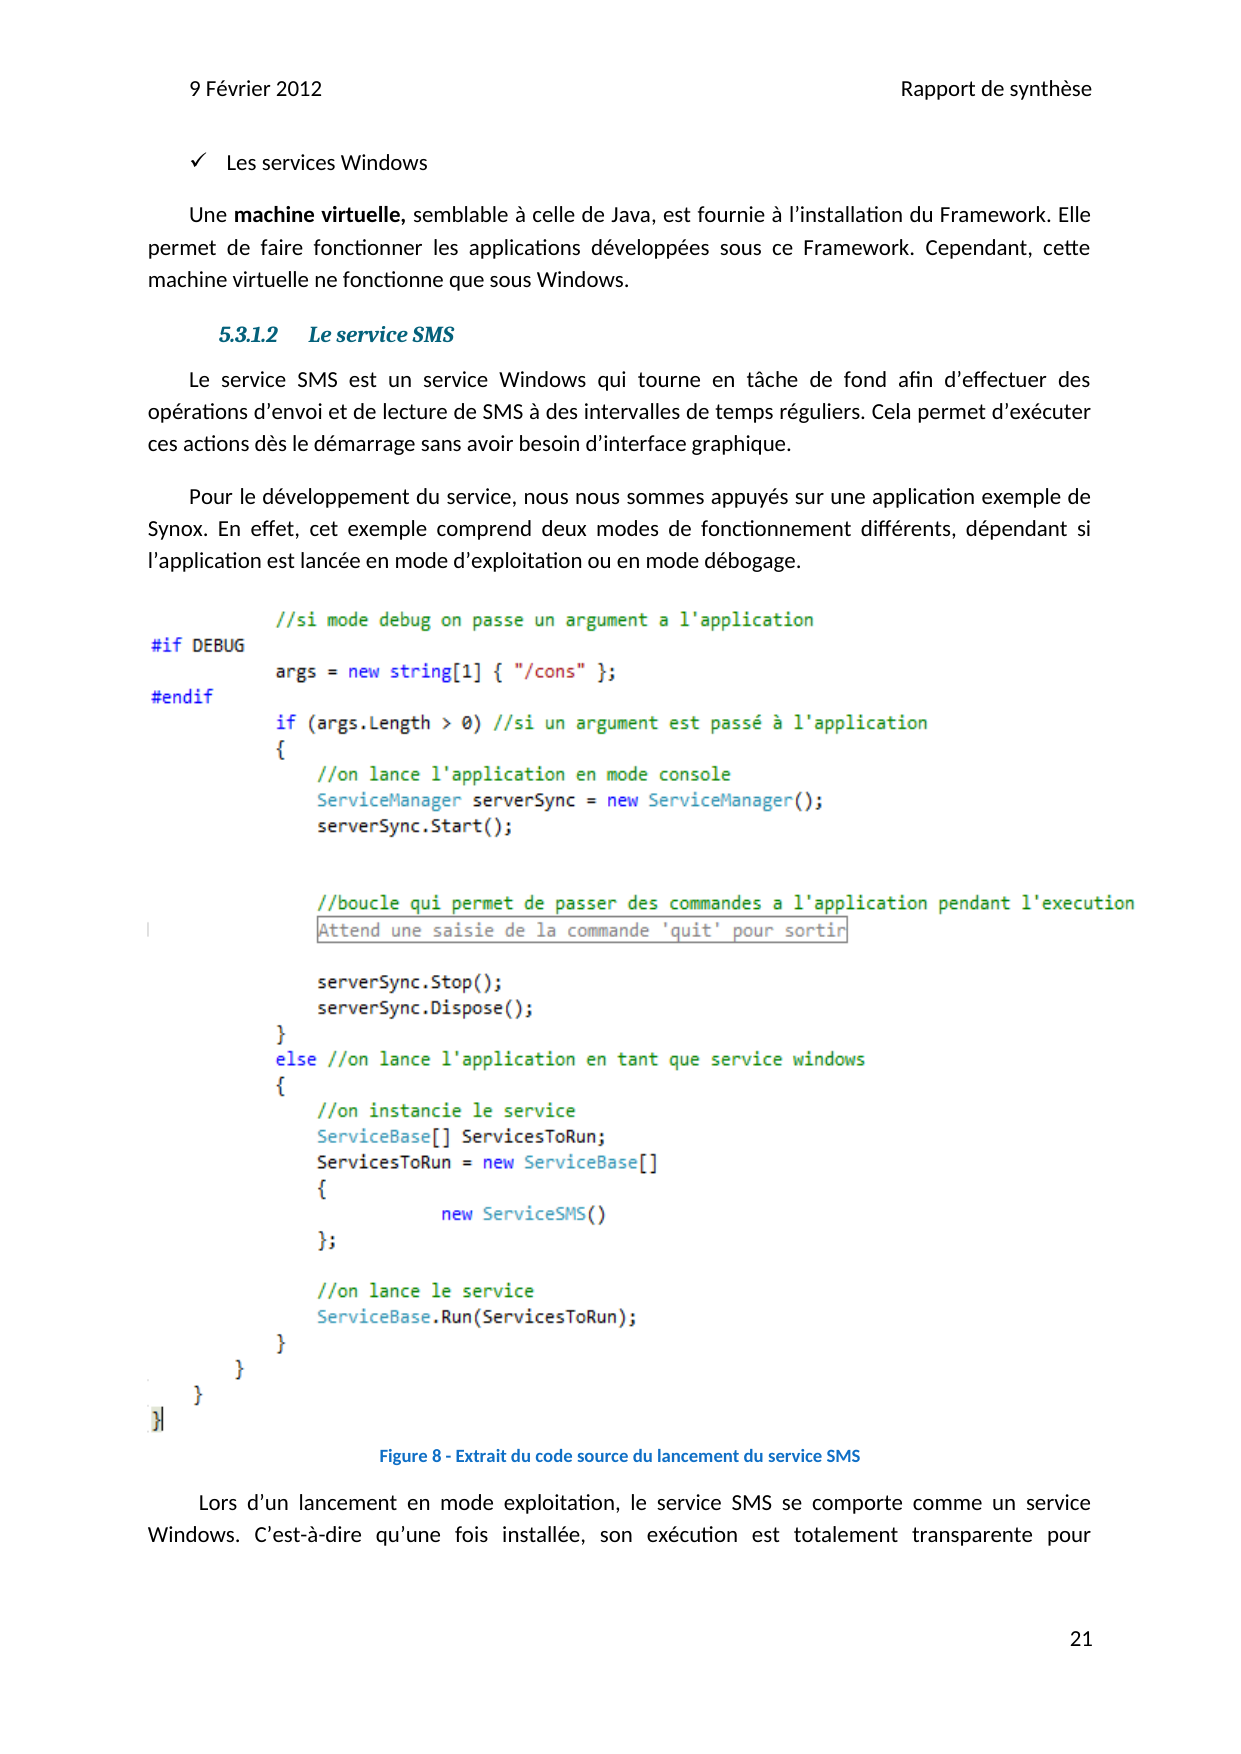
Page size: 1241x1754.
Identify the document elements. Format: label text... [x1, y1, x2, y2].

text Le service SMS est un service Windows qui tourne en tâche de fond afin d’effectuer des opérations d’envoi et de lecture de SMS à des intervalles de temps réguliers. Cela permet d’exécuter ces actions dès le démarrage sans avoir besoin d’interface graphique. [148, 365, 1093, 457]
list Les services Windows [189, 148, 1093, 176]
picture [147, 599, 1147, 1444]
subtitle Le service SMS [218, 322, 1093, 348]
text Pour le développement du service, nous nous sommes appuyés sur une application exemple de Synox. En effet, cet exemple comprend deux modes de fonctionnement différents, dépendant si l’application est lancée en mode d’exploitation ou en mode débogage. [148, 482, 1093, 575]
text Une machine virtuelle, semblable à celle de Java, est fournie à l’installation du Framework. Elle permet de faire fonctionner les applications développées sous ce Framework. Cependant, cette machine virtuelle ne fonctionne que sous Windows. [148, 201, 1093, 293]
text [148, 1488, 1093, 1548]
